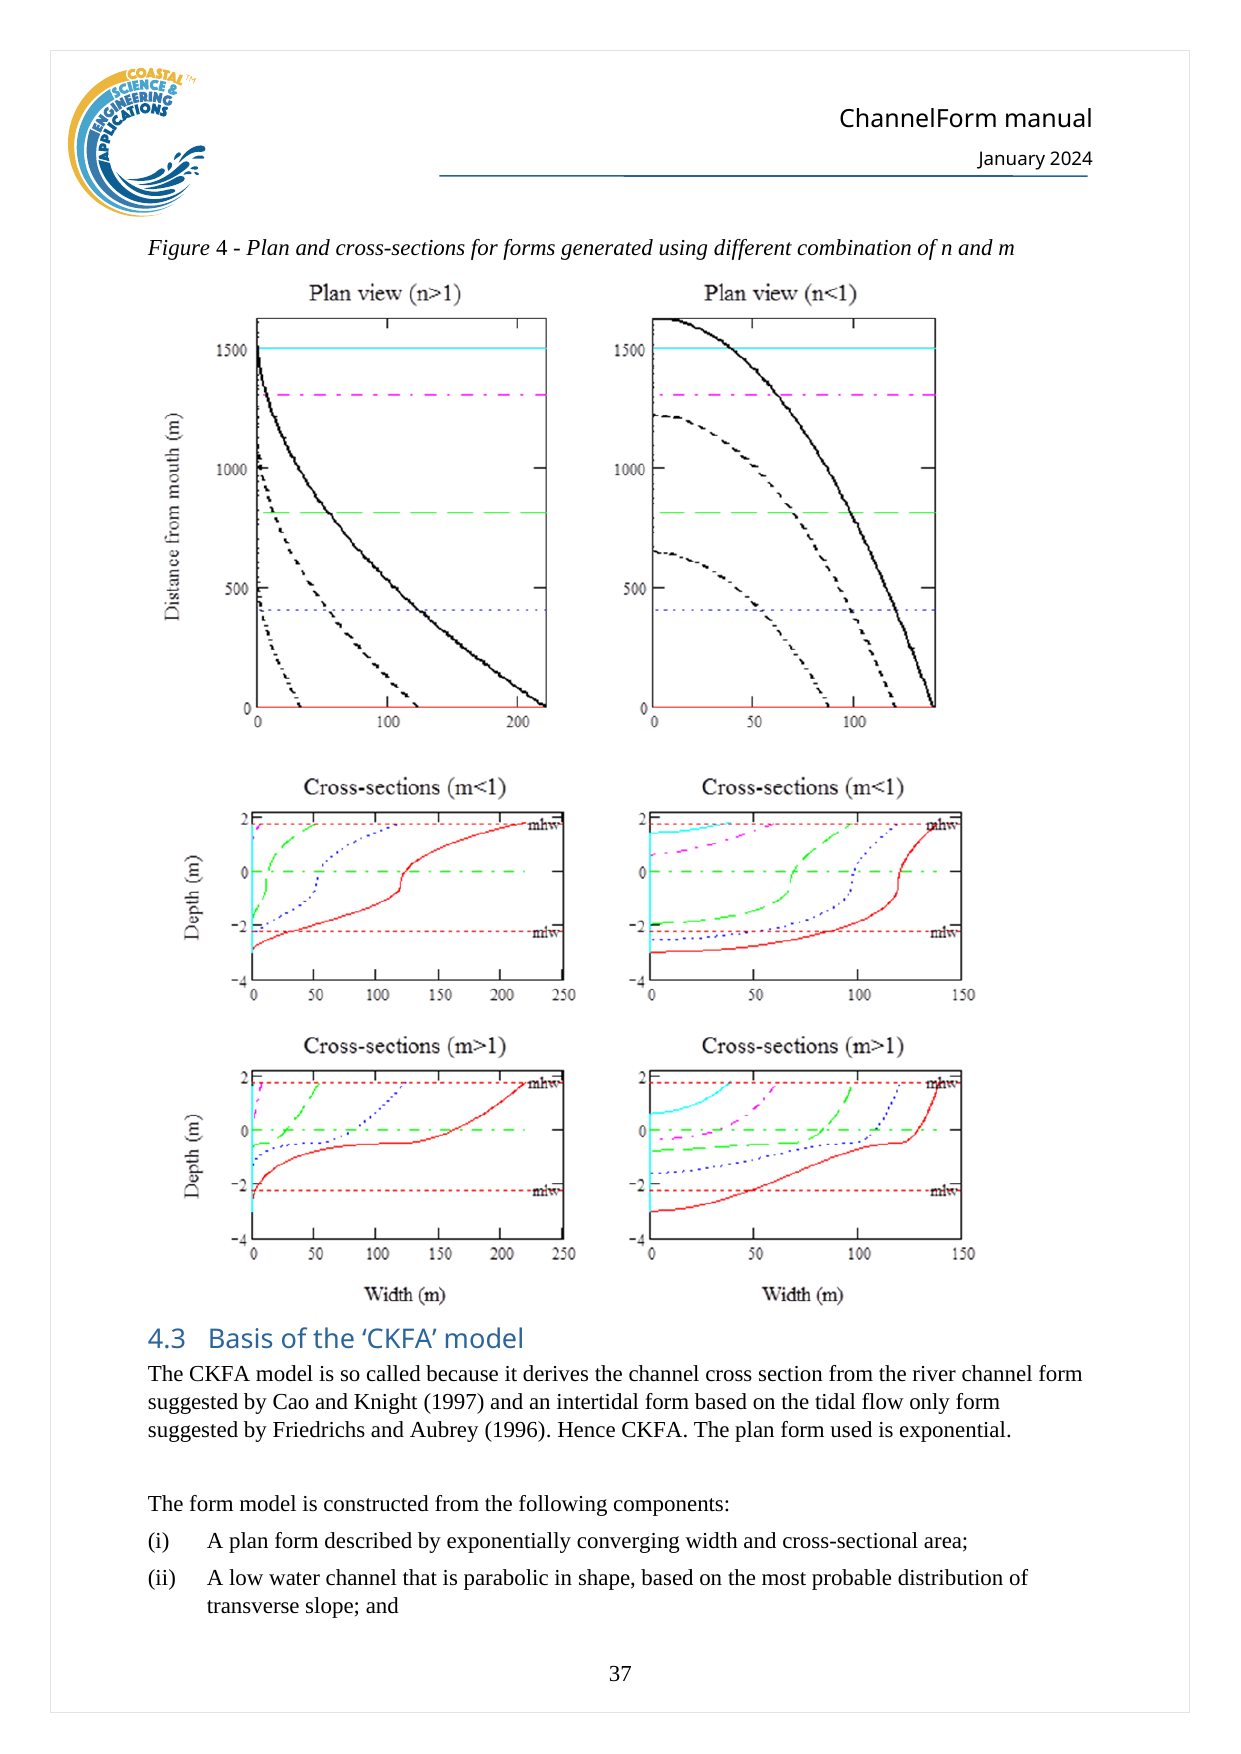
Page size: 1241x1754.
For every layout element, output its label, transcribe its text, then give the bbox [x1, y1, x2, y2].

subtitle Basis of the ‘CKFA’ model [148, 1320, 1093, 1357]
picture [147, 270, 985, 1310]
list A plan form described by exponentially converging width and cross-sectional area; [148, 1527, 1093, 1553]
text Figure 4 - Plan and cross-sections for forms generated using different combination of n and m [148, 234, 1093, 260]
text The CKFA model is so called because it derives the channel cross section from the river channel form suggested by Cao and Knight (1997) and an intertidal form based on the tidal flow only form suggested by Friedrichs and Aubrey (1996). Hence CKFA. The plan form used is exponential. [148, 1360, 1093, 1443]
list A low water channel that is parabolic in shape, based on the most probable distribution of transverse slope; and [148, 1564, 1093, 1618]
text The form model is constructed from the following components: [148, 1490, 1093, 1516]
